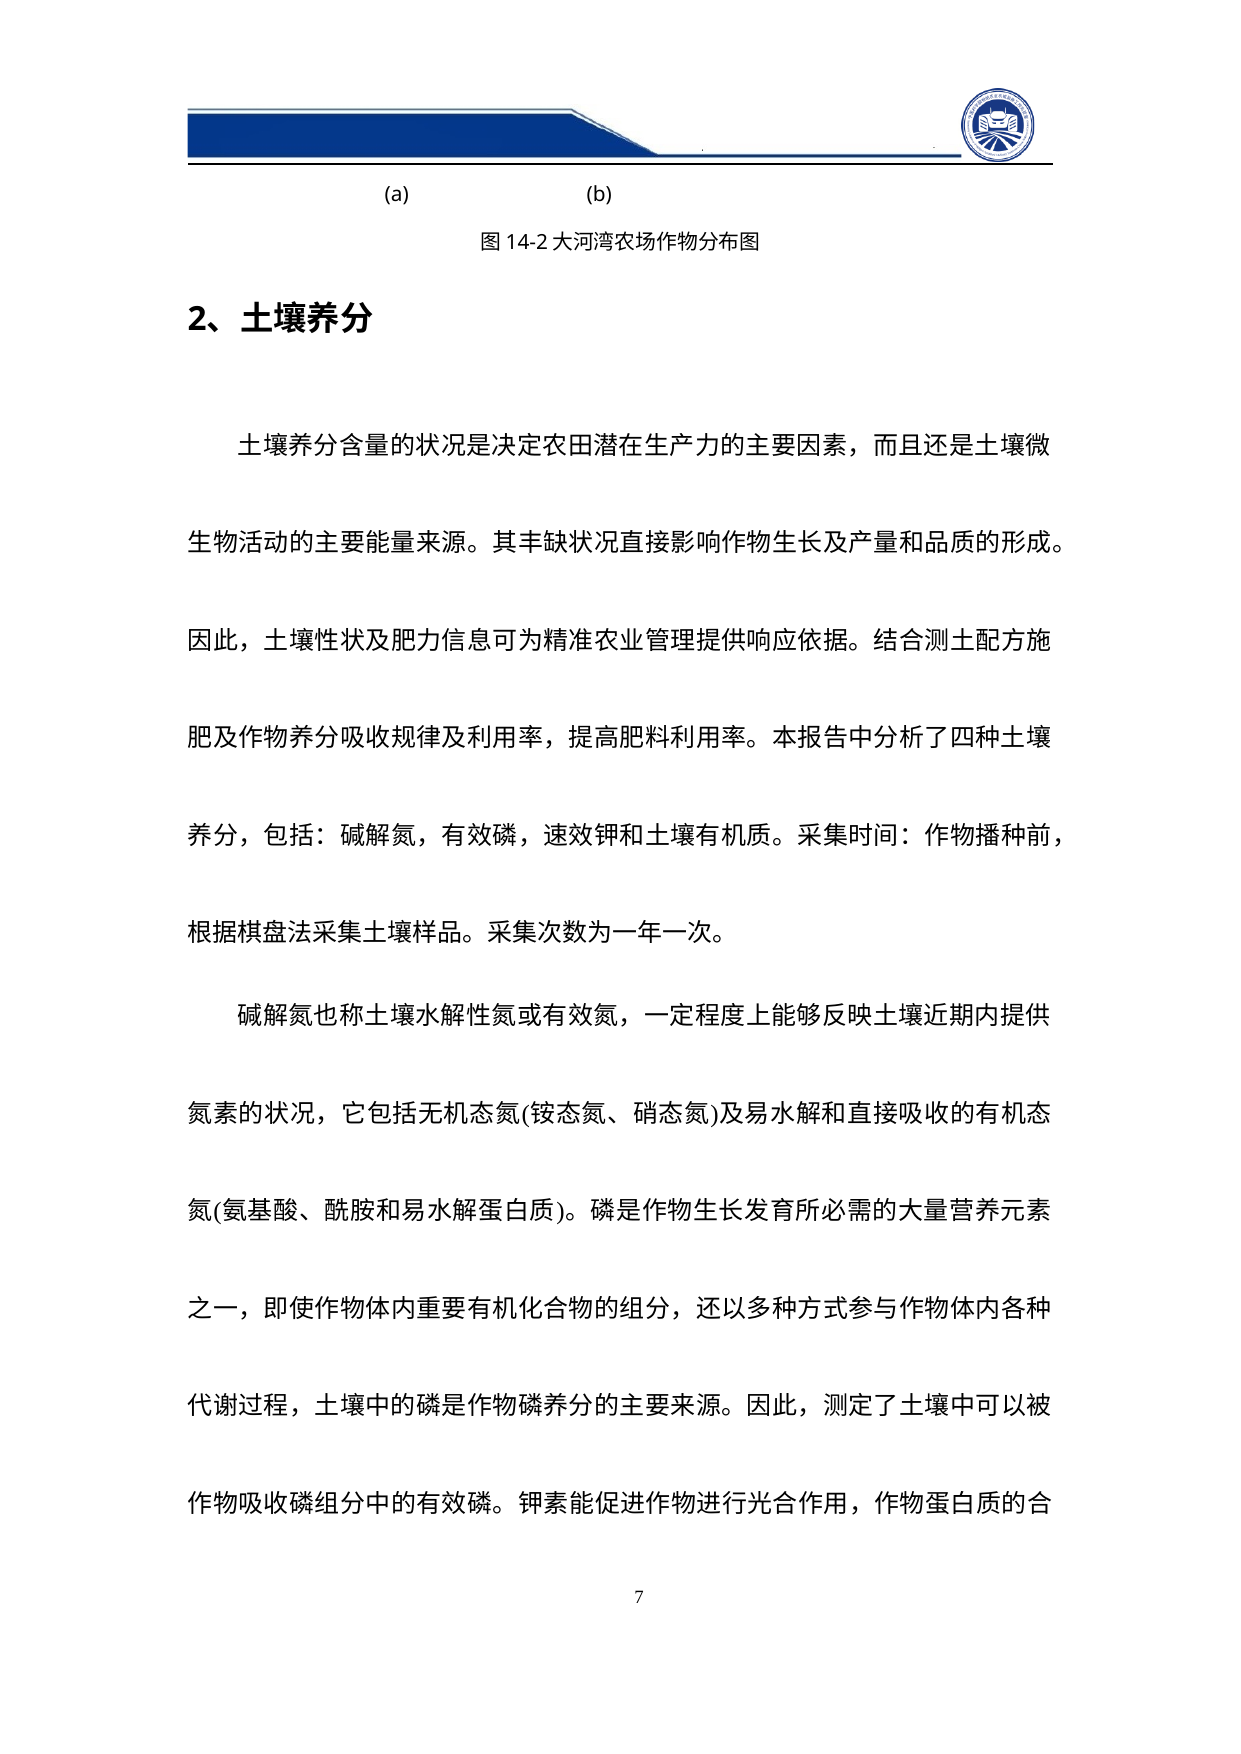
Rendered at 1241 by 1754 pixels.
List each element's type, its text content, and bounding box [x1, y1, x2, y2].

text 2、土壤养分 [187, 283, 1053, 348]
text 土壤养分含量的状况是决定农田潜在生产力的主要因素，而且还是土壤微生物活动的主要能量来源。其丰缺状况直接影响作物生长及产量和品质的形成。因此，土壤性状及肥力信息可为精准农业管理提供响应依据。结合测土配方施肥及作物养分吸收规律及利用率，提高肥料利用率。本报告中分析了四种土壤养分，包括：碱解氮，有效磷，速效钾和土壤有机质。采集时间：作物播种前，根据棋盘法采集土壤样品。采集次数为一年一次。 [187, 411, 1053, 963]
text (a) (b) [187, 177, 1053, 209]
picture [187, 88, 1035, 162]
text 图 14-2大河湾农场作物分布图 [187, 224, 1053, 256]
